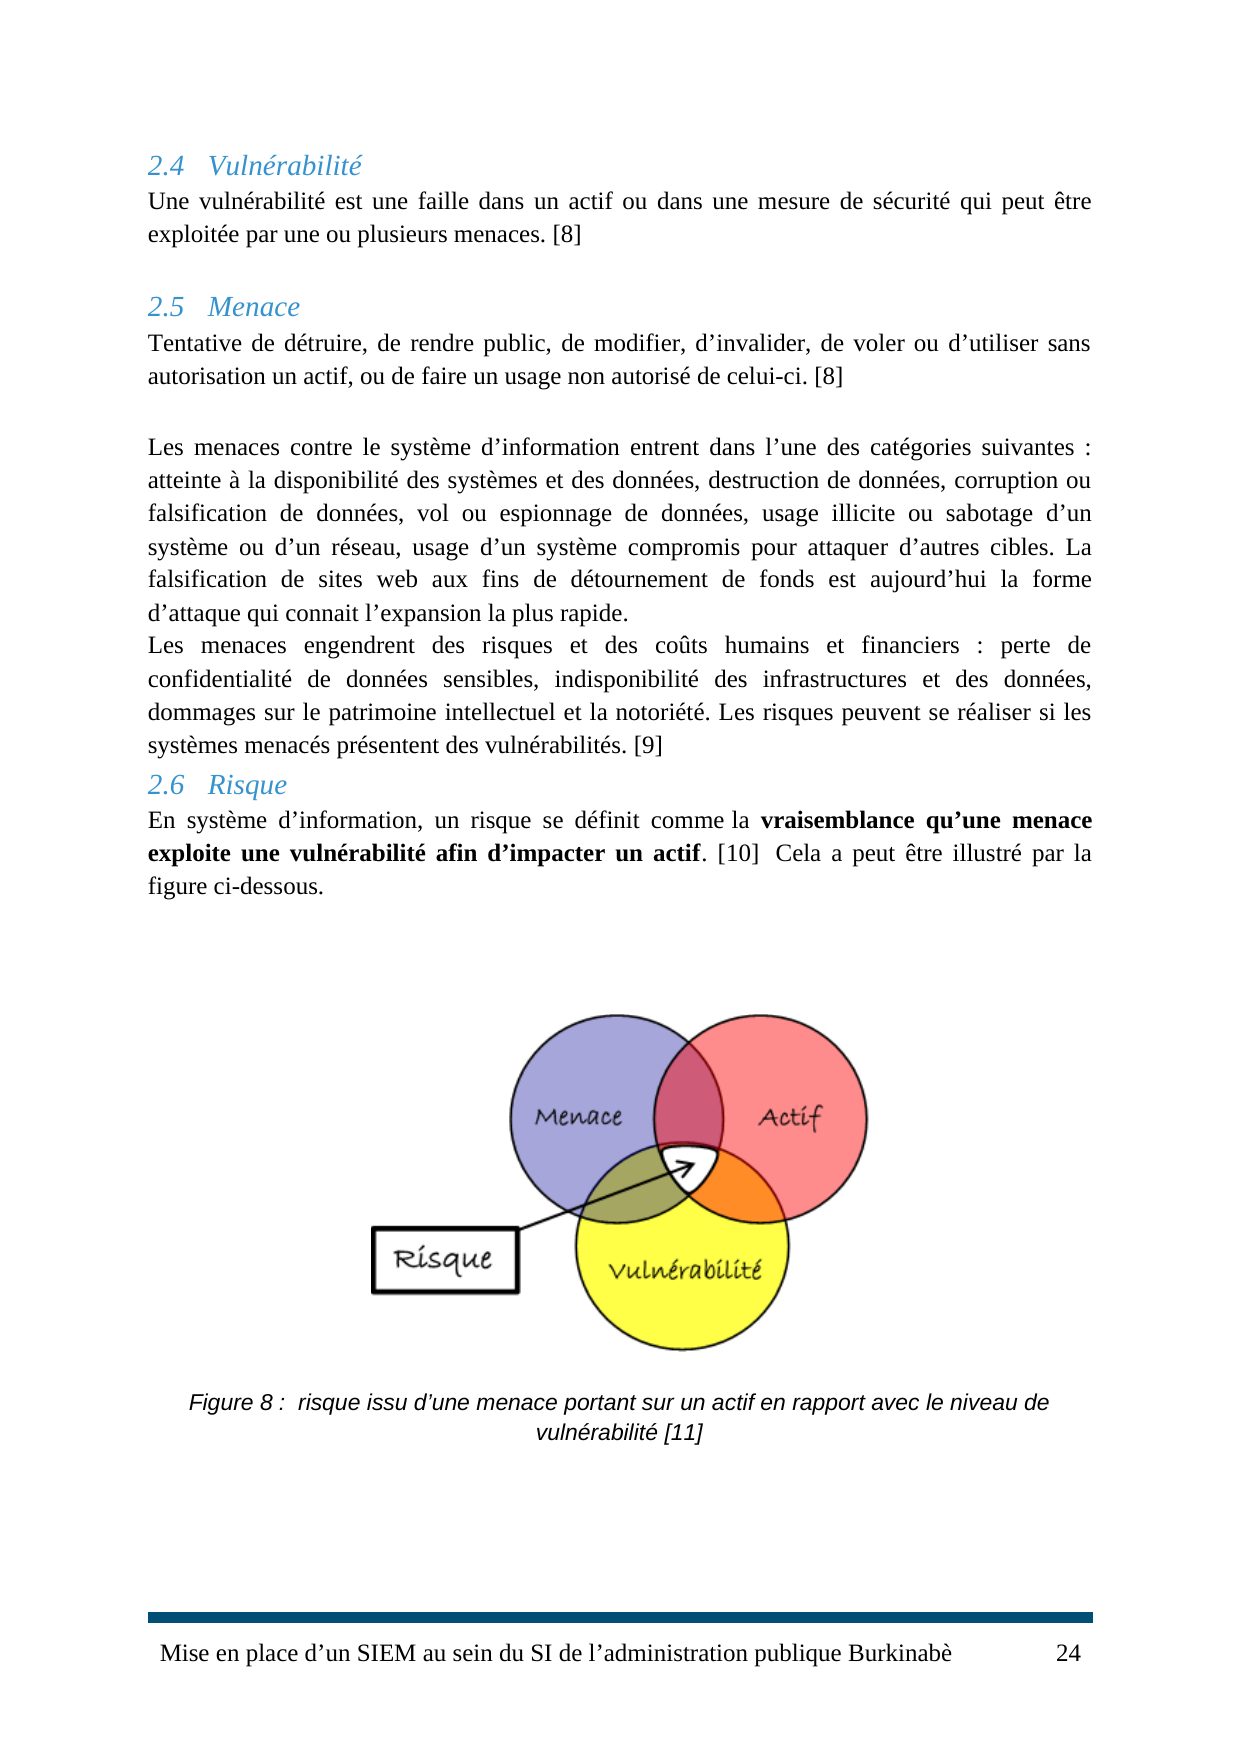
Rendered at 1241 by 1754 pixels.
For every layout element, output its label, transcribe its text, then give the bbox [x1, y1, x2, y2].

text Figure : risque issu d’une menace portant sur un actif en rapport avec le niveau de vulnérabilité [148, 1389, 1093, 1445]
text Une vulnérabilité est une faille dans un actif ou dans une mesure de sécurité qui peut être exploitée par une ou plusieurs menaces. [148, 186, 1093, 248]
subtitle Risque [148, 767, 1093, 800]
text En système d’information, un risque se définit comme la vraisemblance qu’une menace exploite une vulnérabilité afin d’impacter un actif. Cela a peut être illustré par la figure ci-dessous. [148, 805, 1093, 900]
picture [371, 1014, 869, 1352]
text Les menaces contre le système d’information entrent dans l’une des catégories suivantes : atteinte à la disponibilité des systèmes et des données, destruction de données, corruption ou falsification de données, vol ou espionnage de données, usage illicite ou sabotage d’un système ou d’un réseau, usage d’un système compromis pour attaquer d’autres cibles. La falsification de sites web aux fins de détournement de fonds est aujourd’hui la forme d’attaque qui connait l’expansion la plus rapide. [148, 432, 1093, 626]
text Les menaces engendrent des risques et des coûts humains et financiers : perte de confidentialité de données sensibles, indisponibilité des infrastructures et des données, dommages sur le patrimoine intellectuel et la notoriété. Les risques peuvent se réaliser si les systèmes menacés présentent des vulnérabilités. [148, 631, 1093, 758]
subtitle Vulnérabilité [148, 148, 1093, 181]
subtitle Menace [148, 289, 1093, 323]
text Tentative de détruire, de rendre public, de modifier, d’invalider, de voler ou d’utiliser sans autorisation un actif, ou de faire un usage non autorisé de celui-ci. [148, 328, 1093, 390]
